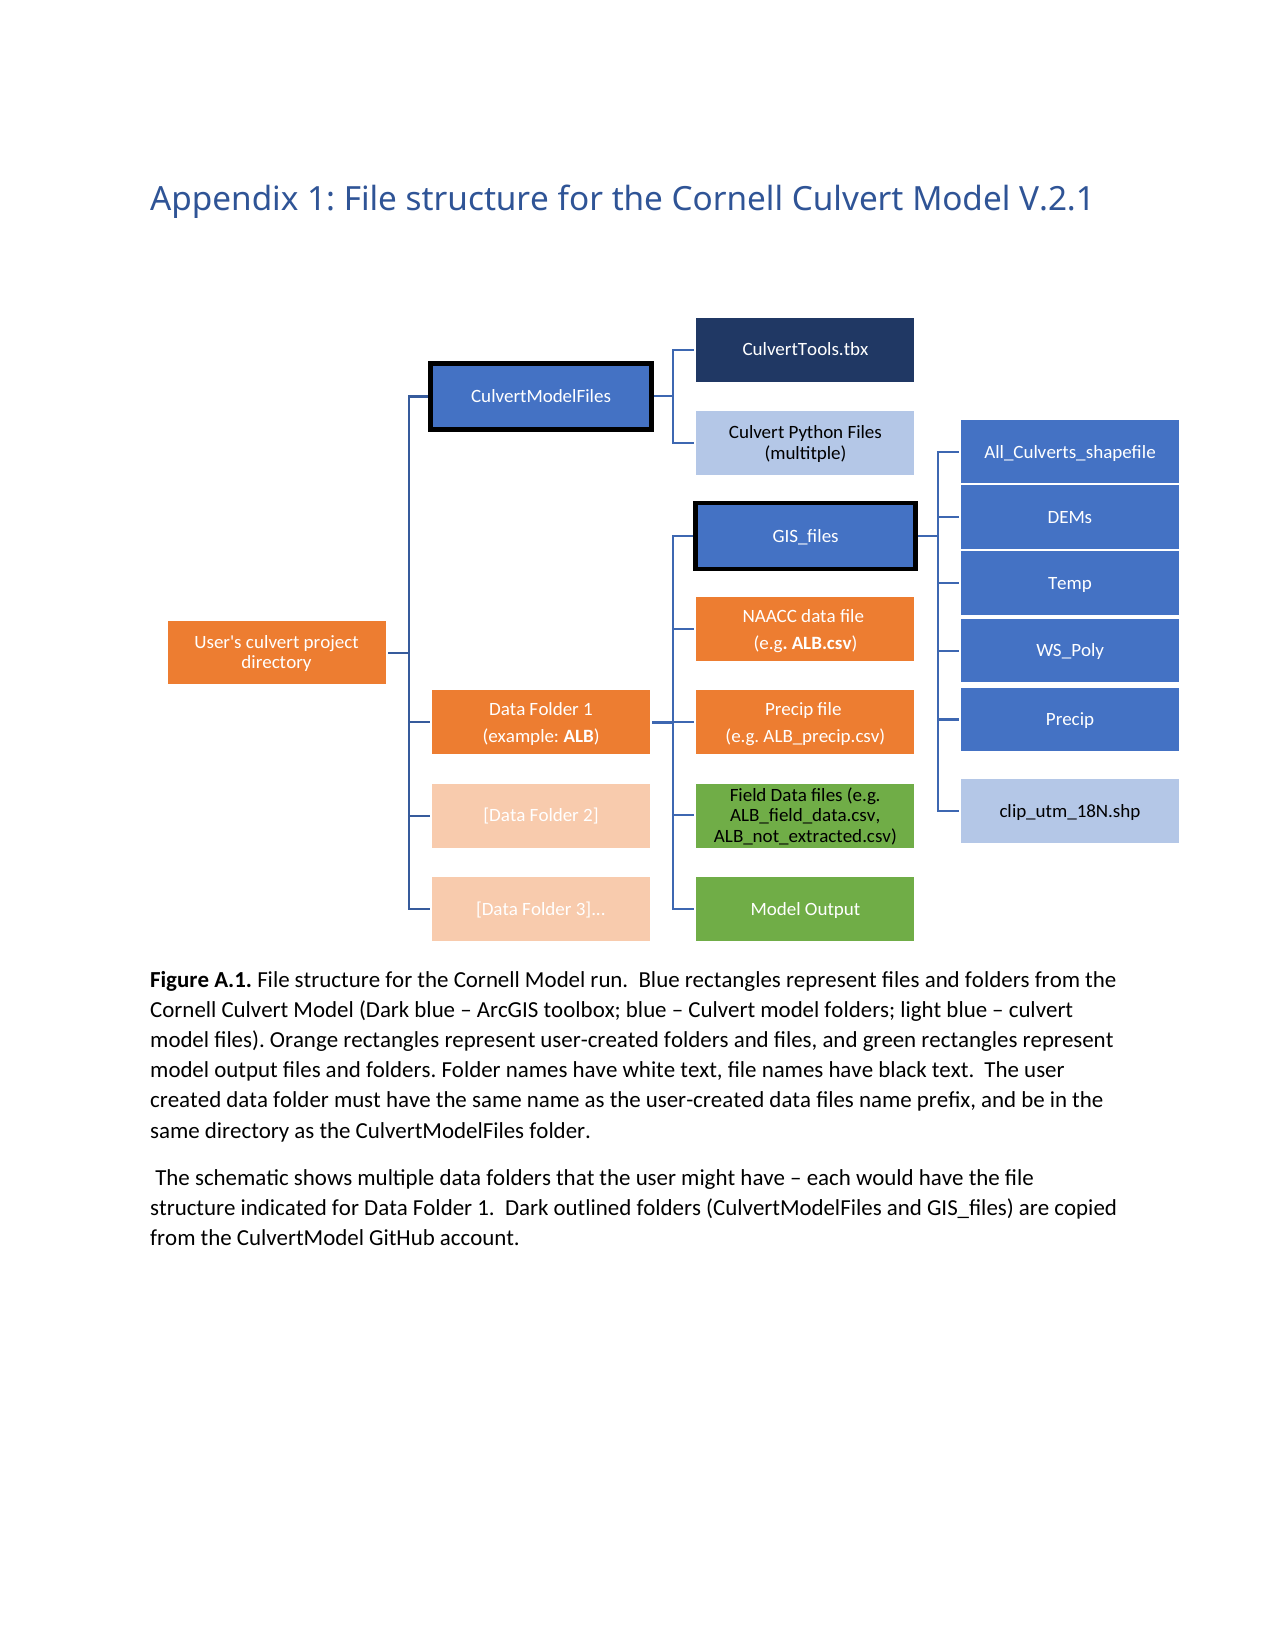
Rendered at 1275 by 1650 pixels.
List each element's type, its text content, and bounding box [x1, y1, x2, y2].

subtitle Appendix 1: File structure for the Cornell Culvert Model V.2.1 [150, 175, 1125, 220]
text The schematic shows multiple data folders that the user might have – each would have the file structure indicated for Data Folder 1. Dark outlined folders (CulvertModelFiles and GIS_files) are copied from the CulvertModel GitHub account. [150, 1163, 1125, 1251]
text Figure A.1. File structure for the Cornell Model run. Blue rectangles represent files and folders from the Cornell Culvert Model (Dark blue – ArcGIS toolbox; blue – Culvert model folders; light blue – culvert model files). Orange rectangles represent user-created folders and files, and green rectangles represent model output files and folders. Folder names have white text, file names have black text. The user created data folder must have the same name as the user-created data files name prefix, and be in the same directory as the CulvertModelFiles folder. [150, 965, 1125, 1144]
